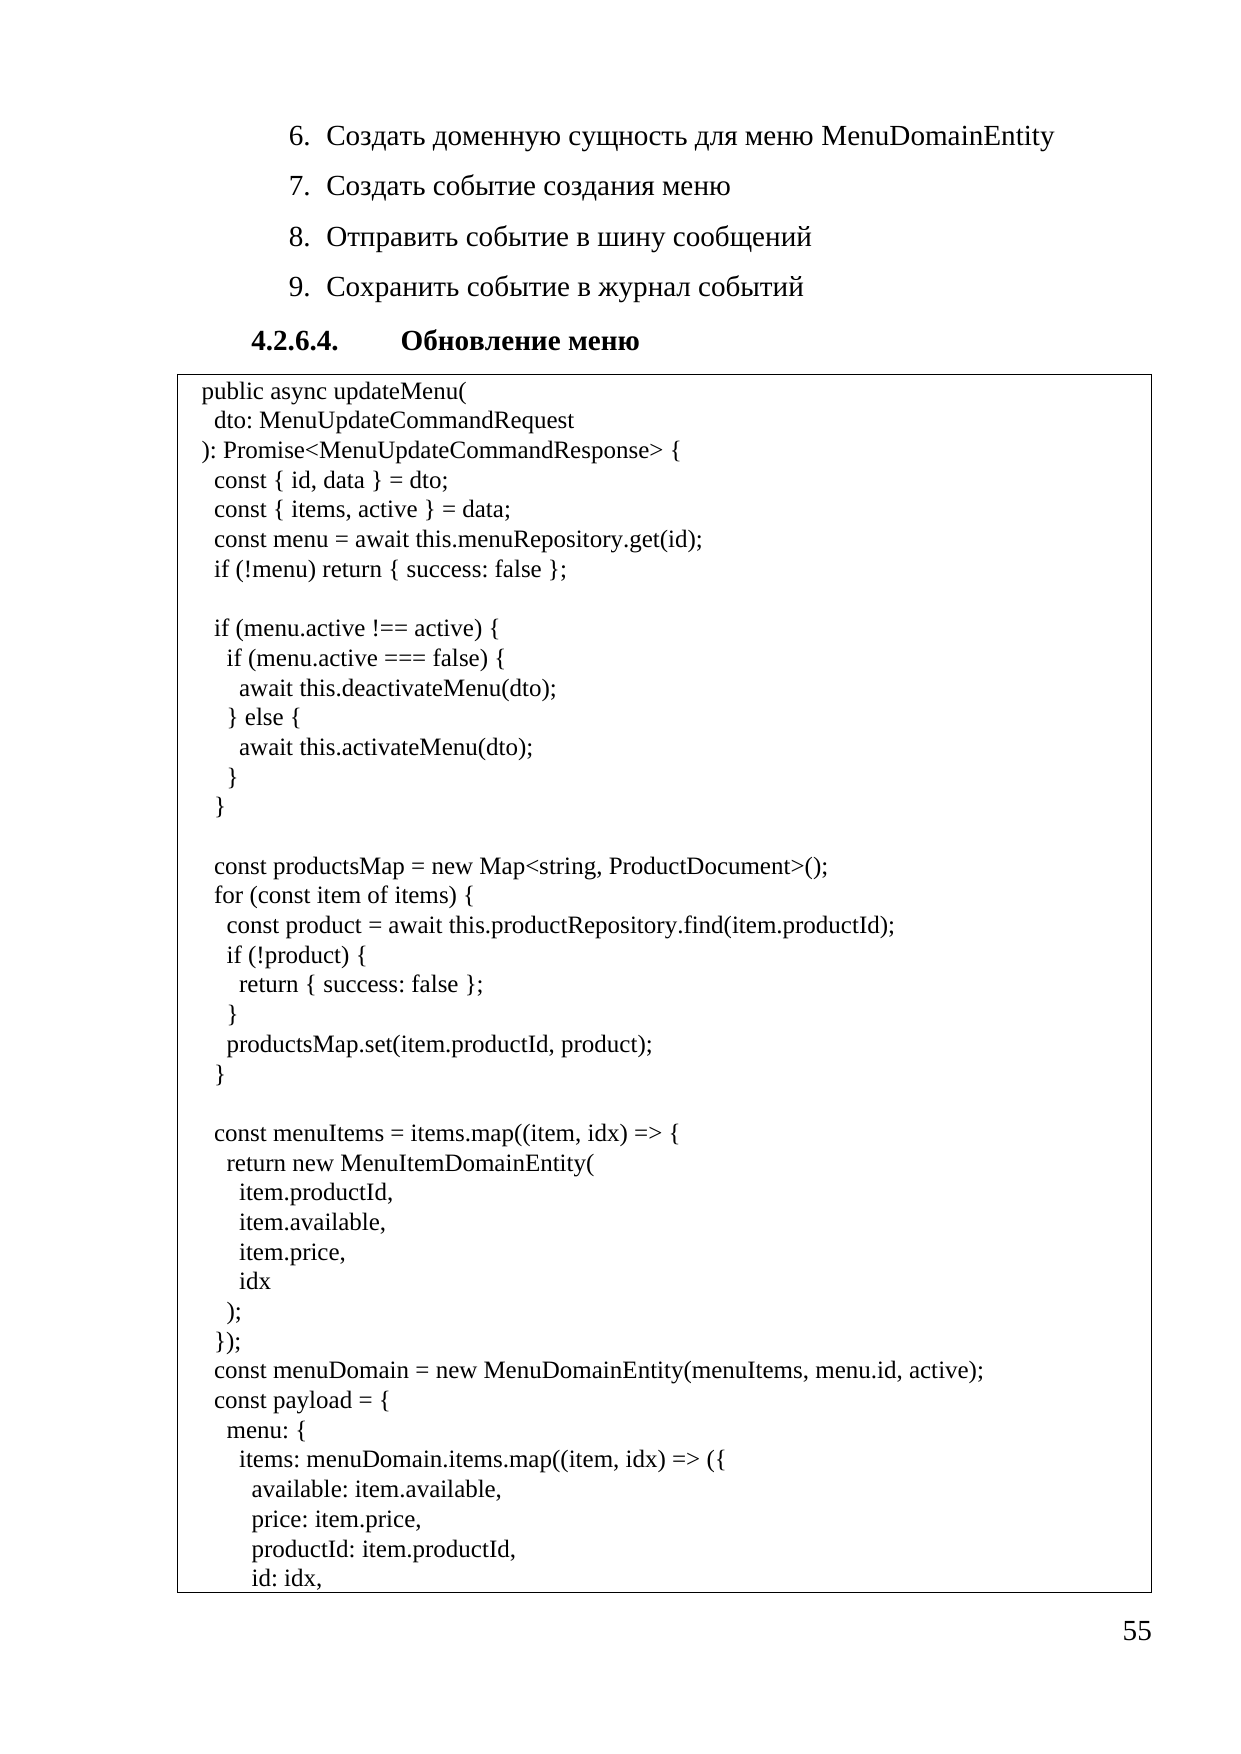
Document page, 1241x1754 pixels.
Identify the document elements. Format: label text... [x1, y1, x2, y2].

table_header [178, 375, 1151, 1592]
subtitle Обновление меню [251, 323, 1152, 357]
list Создать доменную сущность для меню MenuDomainEntity [288, 118, 1152, 152]
list Сохранить событие в журнал событий [288, 269, 1152, 303]
list Отправить событие в шину сообщений [288, 219, 1152, 252]
list Создать событие создания меню [288, 168, 1152, 202]
